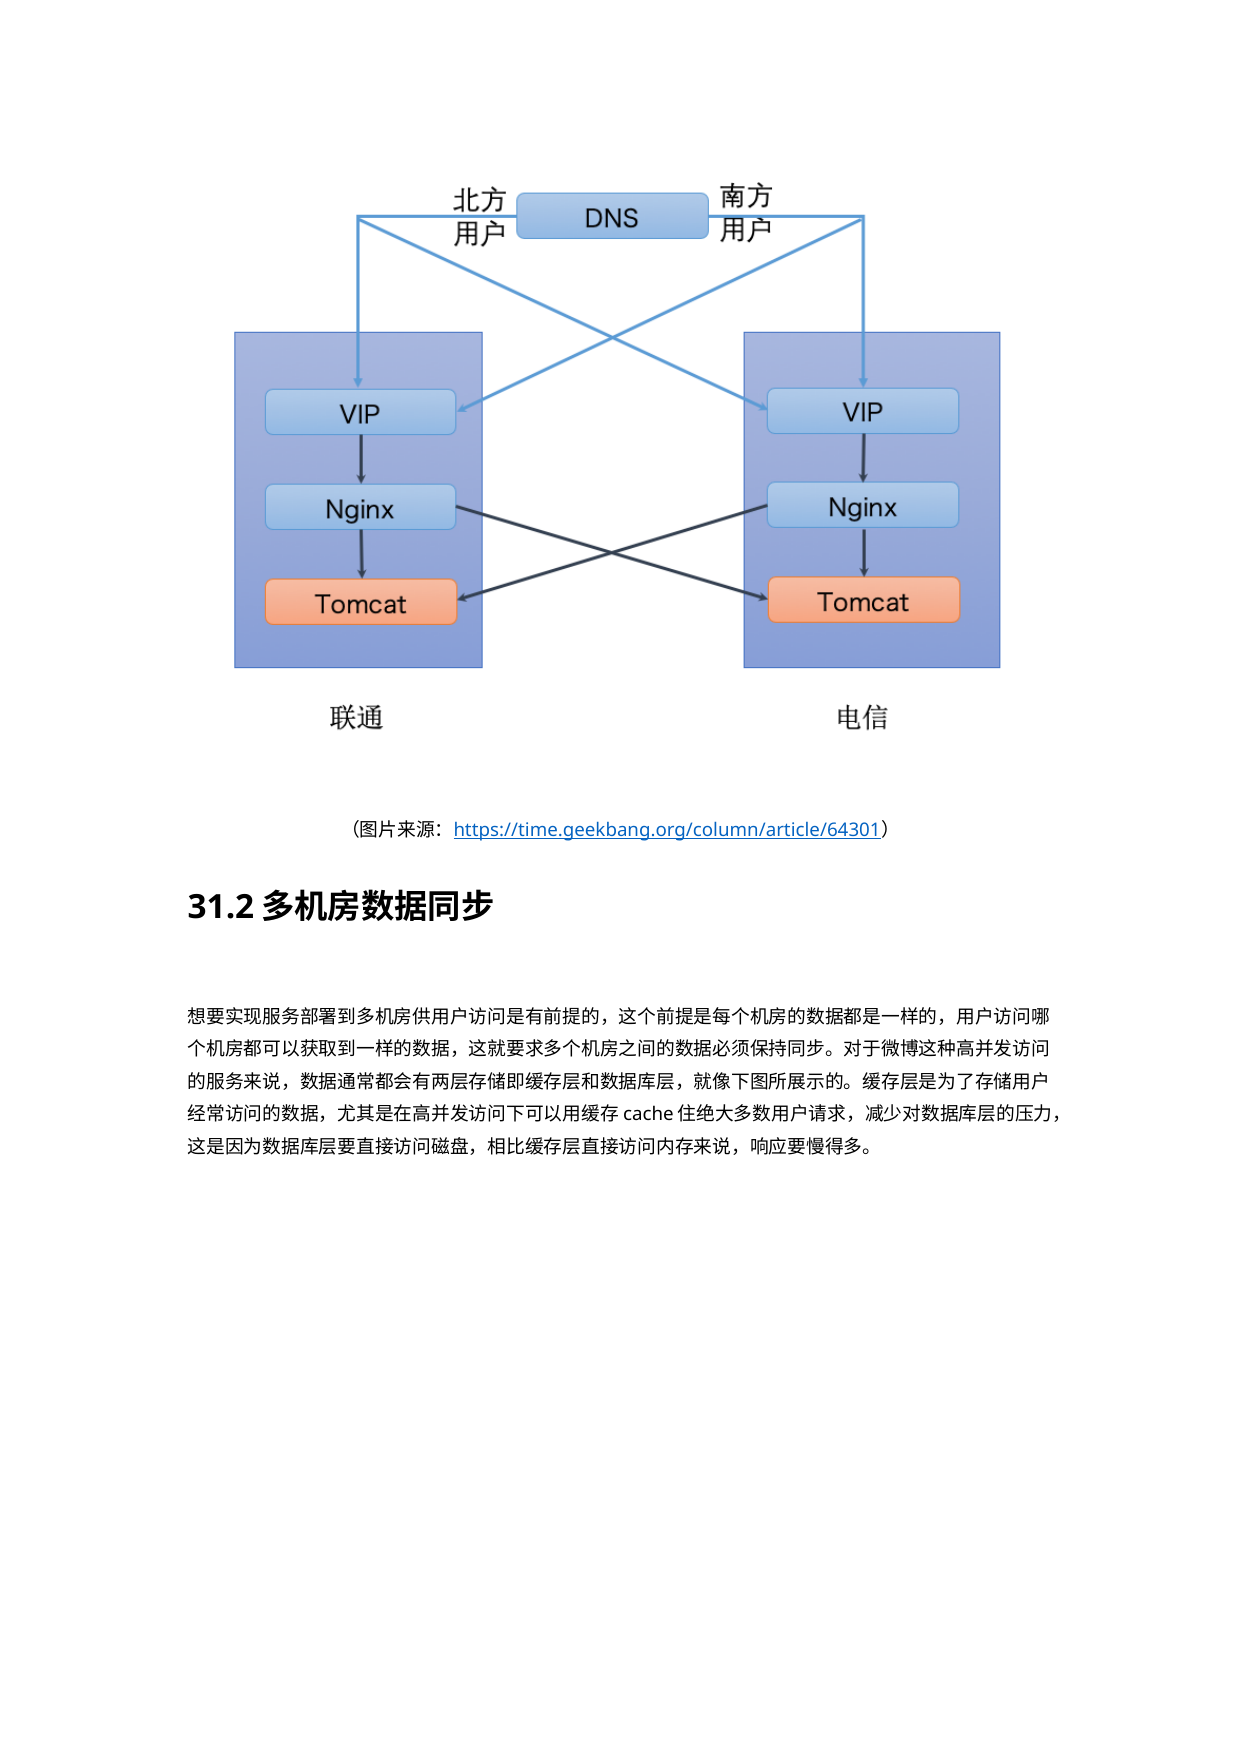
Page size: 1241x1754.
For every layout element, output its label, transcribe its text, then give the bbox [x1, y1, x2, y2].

subtitle 31.2多机房数据同步 [187, 872, 1053, 937]
text 想要实现服务部署到多机房供用户访问是有前提的，这个前提是每个机房的数据都是一样的，用户访问哪个机房都可以获取到一样的数据，这就要求多个机房之间的数据必须保持同步。对于微博这种高并发访问的服务来说，数据通常都会有两层存储即缓存层和数据库层，就像下图所展示的。缓存层是为了存储用户经常访问的数据，尤其是在高并发访问下可以用缓存cache住绝大多数用户请求，减少对数据库层的压力，这是因为数据库层要直接访问磁盘，相比缓存层直接访问内存来说，响应要慢得多。 [187, 999, 1053, 1161]
text （图片来源：https://time.geekbang.org/column/article/64301） [187, 812, 1053, 844]
picture [187, 162, 1053, 781]
